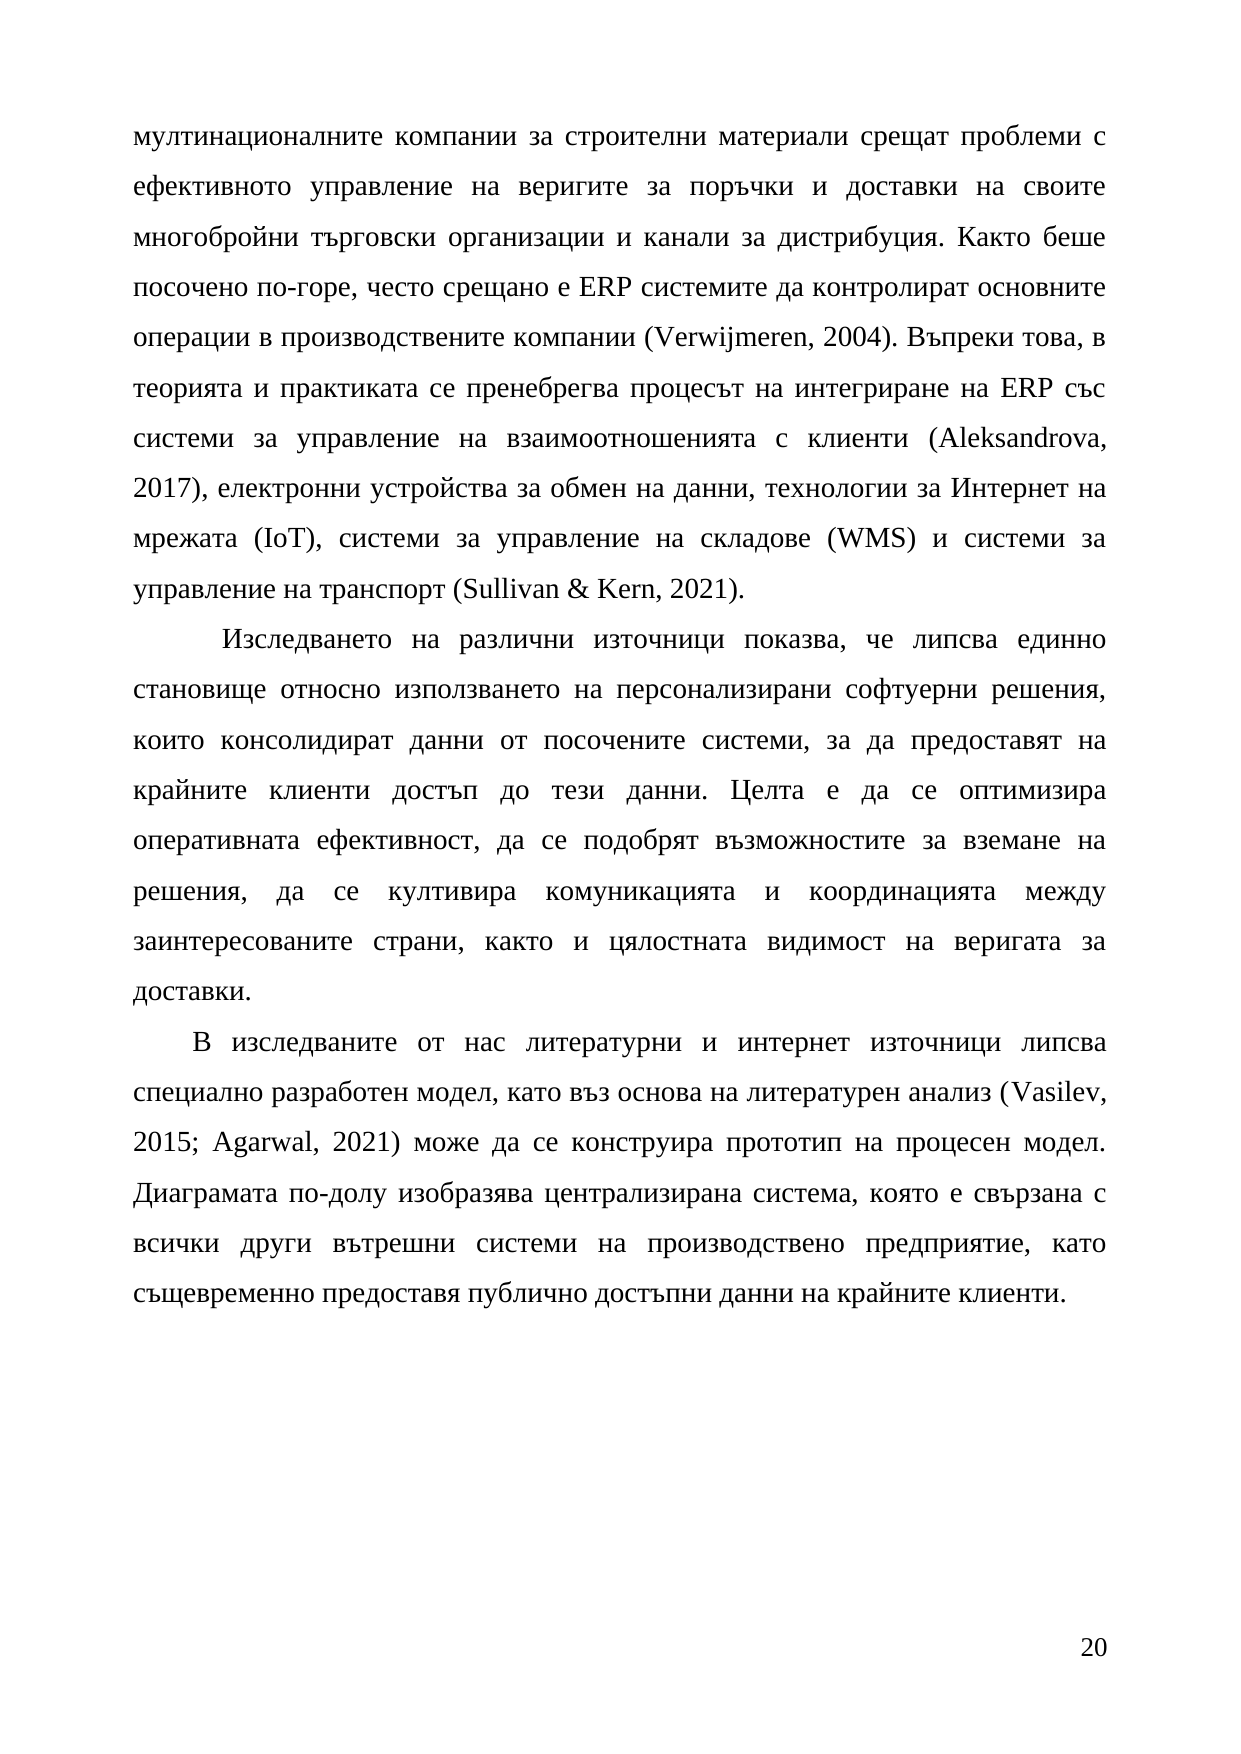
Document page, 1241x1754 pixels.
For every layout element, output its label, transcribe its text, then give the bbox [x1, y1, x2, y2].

text В изследваните от нас литературни и интернет източници липсва специално разработен модел, като въз основа на литературен анализ (Vasilev, 2015; Agarwal, 2021) може да се конструира прототип на процесен модел. Диаграмата по-долу изобразява централизирана система, която е свързана с всички други вътрешни системи на производствено предприятие, като същевременно предоставя публично достъпни данни на крайните клиенти. [133, 1024, 1107, 1309]
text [133, 118, 1107, 604]
text Изследването на различни източници показва, че липсва единно становище относно използването на персонализирани софтуерни решения, които консолидират данни от посочените системи, за да предоставят на крайните клиенти достъп до тези данни. Целта е да се оптимизира оперативната ефективност, да се подобрят възможностите за вземане на решения, да се култивира комуникацията и координацията между заинтересованите страни, както и цялостната видимост на веригата за доставки. [133, 621, 1107, 1007]
